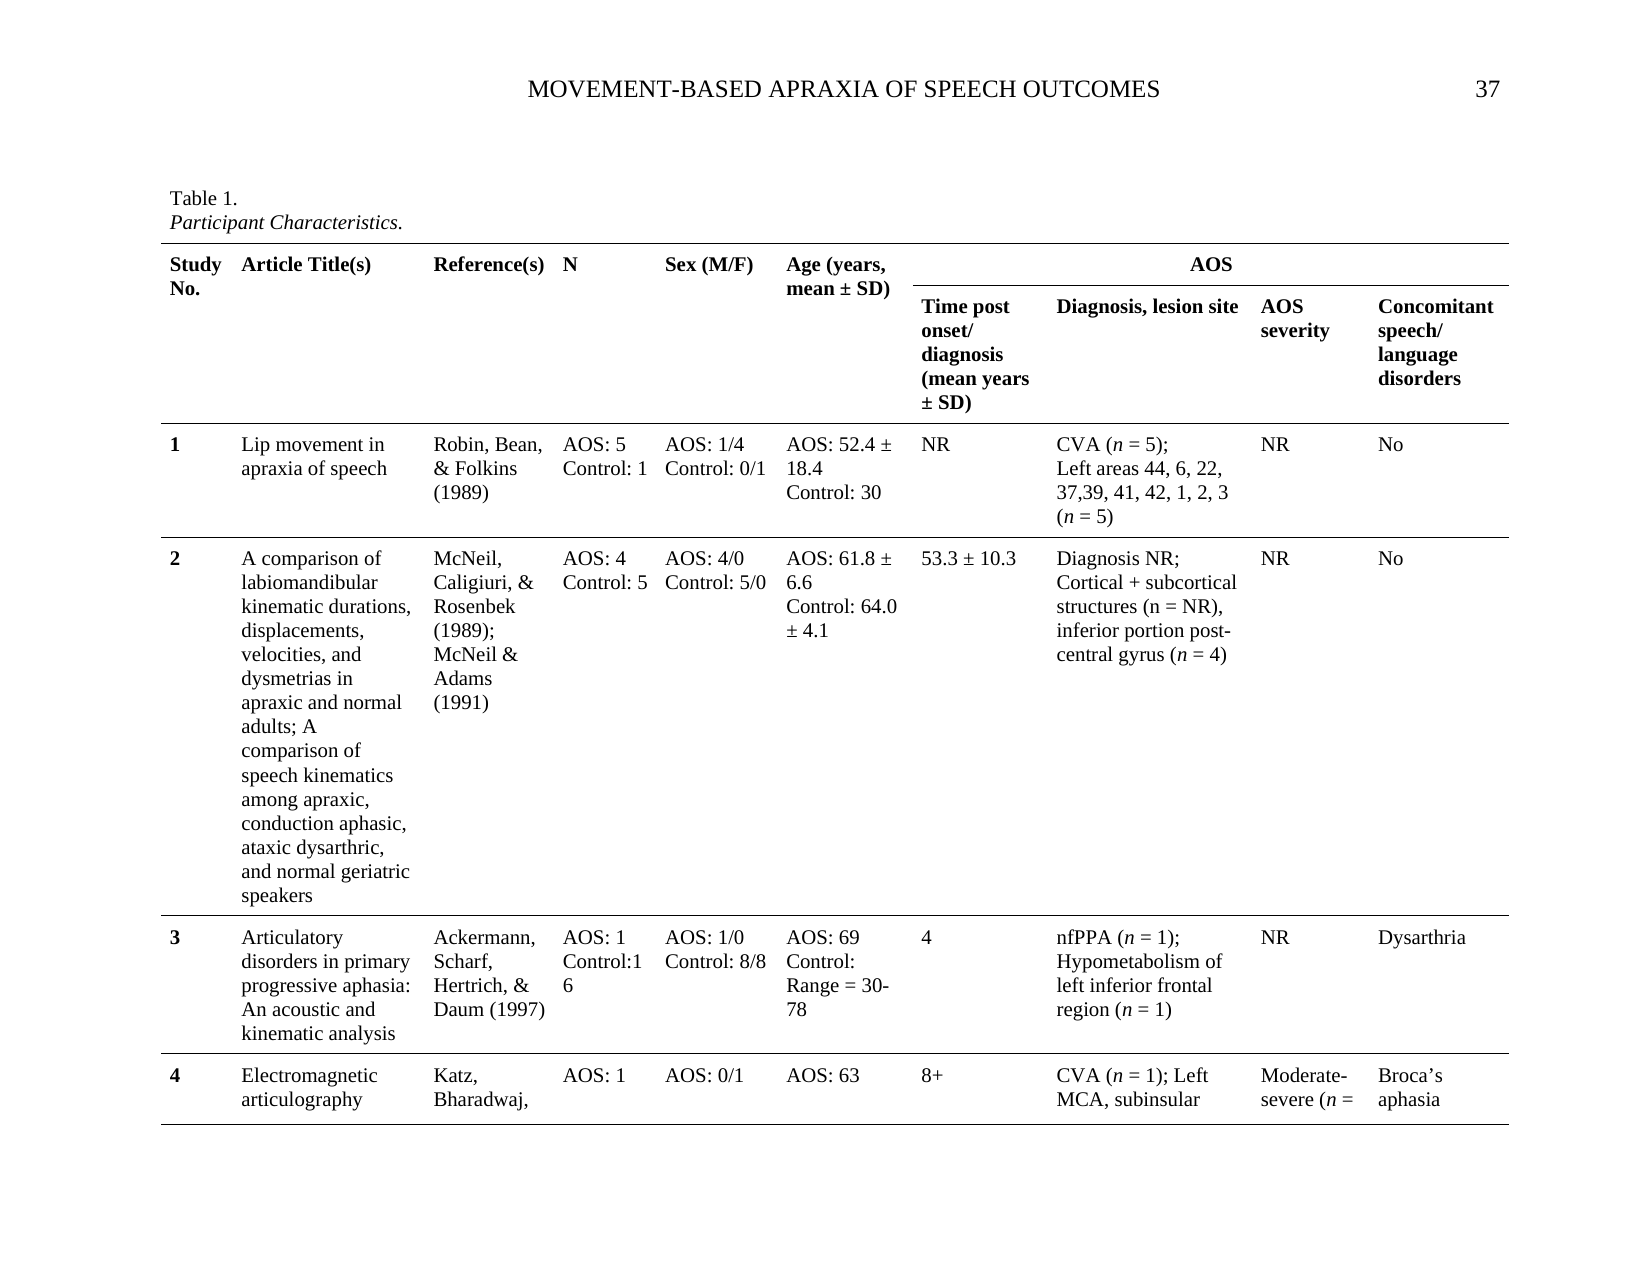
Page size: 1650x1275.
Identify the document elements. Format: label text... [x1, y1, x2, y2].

table_cell Diagnosis, lesion site [1048, 286, 1252, 423]
table_cell AOS: 1 [554, 1054, 657, 1124]
table_cell Lip movement in apraxia of speech [233, 424, 425, 537]
table_cell AOS: 4/0 Control: 5/0 [657, 538, 778, 915]
table_cell AOS severity [1252, 286, 1369, 423]
table_cell AOS: 61.8 ± 6.6 Control: 64.0 ± 4.1 [778, 538, 913, 915]
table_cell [1048, 1054, 1252, 1124]
table_header Table 1. Participant Characteristics. [161, 178, 1509, 243]
table_cell AOS: 5 Control: 1 [554, 424, 657, 537]
table_cell Sex (M/F) [657, 244, 778, 423]
table_cell 4 [161, 1054, 233, 1124]
table_cell 3 [161, 916, 233, 1053]
table_cell nfPPA (n = 1); Hypometabolism of left inferior frontal region (n = 1) [1048, 916, 1252, 1053]
table_cell AOS: 0/1 [657, 1054, 778, 1124]
table_cell CVA (n = 5); Left areas 44, 6, 22, 37,39, 41, 42, 1, 2, 3 (n = 5) [1048, 424, 1252, 537]
table_cell AOS: 1 Control:16 [554, 916, 657, 1053]
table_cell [233, 1054, 425, 1124]
table_cell 2 [161, 538, 233, 915]
table_cell No [1370, 538, 1509, 915]
table_cell Articulatory disorders in primary progressive aphasia: An acoustic and kinematic analysis [233, 916, 425, 1053]
table_cell Study No. [161, 244, 233, 423]
table_cell AOS: 52.4 ± 18.4 Control: 30 [778, 424, 913, 537]
table_cell McNeil, Caligiuri, & Rosenbek (1989); McNeil & Adams (1991) [425, 538, 554, 915]
table_cell 53.3 ± 10.3 [913, 538, 1048, 915]
table_cell Dysarthria [1370, 916, 1509, 1053]
table_cell 1 [161, 424, 233, 537]
table_cell Robin, Bean, & Folkins (1989) [425, 424, 554, 537]
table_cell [1252, 1054, 1369, 1124]
table_cell 4 [913, 916, 1048, 1053]
table_cell AOS: 1/0 Control: 8/8 [657, 916, 778, 1053]
table_cell Article Title(s) [233, 244, 425, 423]
table_cell NR [913, 424, 1048, 537]
table_cell AOS: 1/4 Control: 0/1 [657, 424, 778, 537]
table_cell NR [1252, 424, 1369, 537]
table_cell Diagnosis NR; Cortical + subcortical structures (n = NR), inferior portion post-central gyrus (n = 4) [1048, 538, 1252, 915]
table_cell Broca’s aphasia [1370, 1054, 1509, 1124]
table_cell Reference(s) [425, 244, 554, 423]
table_cell AOS [913, 244, 1509, 284]
table_cell NR [1252, 538, 1369, 915]
table_cell Concomitant speech/ language disorders [1370, 286, 1509, 423]
table_cell A comparison of labiomandibular kinematic durations, displacements, velocities, and dysmetrias in apraxic and normal adults; A comparison of speech kinematics among apraxic, conduction aphasic, ataxic dysarthric, and normal geriatric speakers [233, 538, 425, 915]
table_cell Ackermann, Scharf, Hertrich, & Daum (1997) [425, 916, 554, 1053]
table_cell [425, 1054, 554, 1124]
table_cell Time post onset/ diagnosis (mean years ± SD) [913, 286, 1048, 423]
table_cell 8+ [913, 1054, 1048, 1124]
table_cell AOS: 69 Control: Range = 30-78 [778, 916, 913, 1053]
table_cell No [1370, 424, 1509, 537]
table_cell N [554, 244, 657, 423]
table_cell Age (years, mean ± SD) [778, 244, 913, 423]
table_cell NR [1252, 916, 1369, 1053]
table_cell AOS: 4 Control: 5 [554, 538, 657, 915]
table_cell AOS: 63 [778, 1054, 913, 1124]
